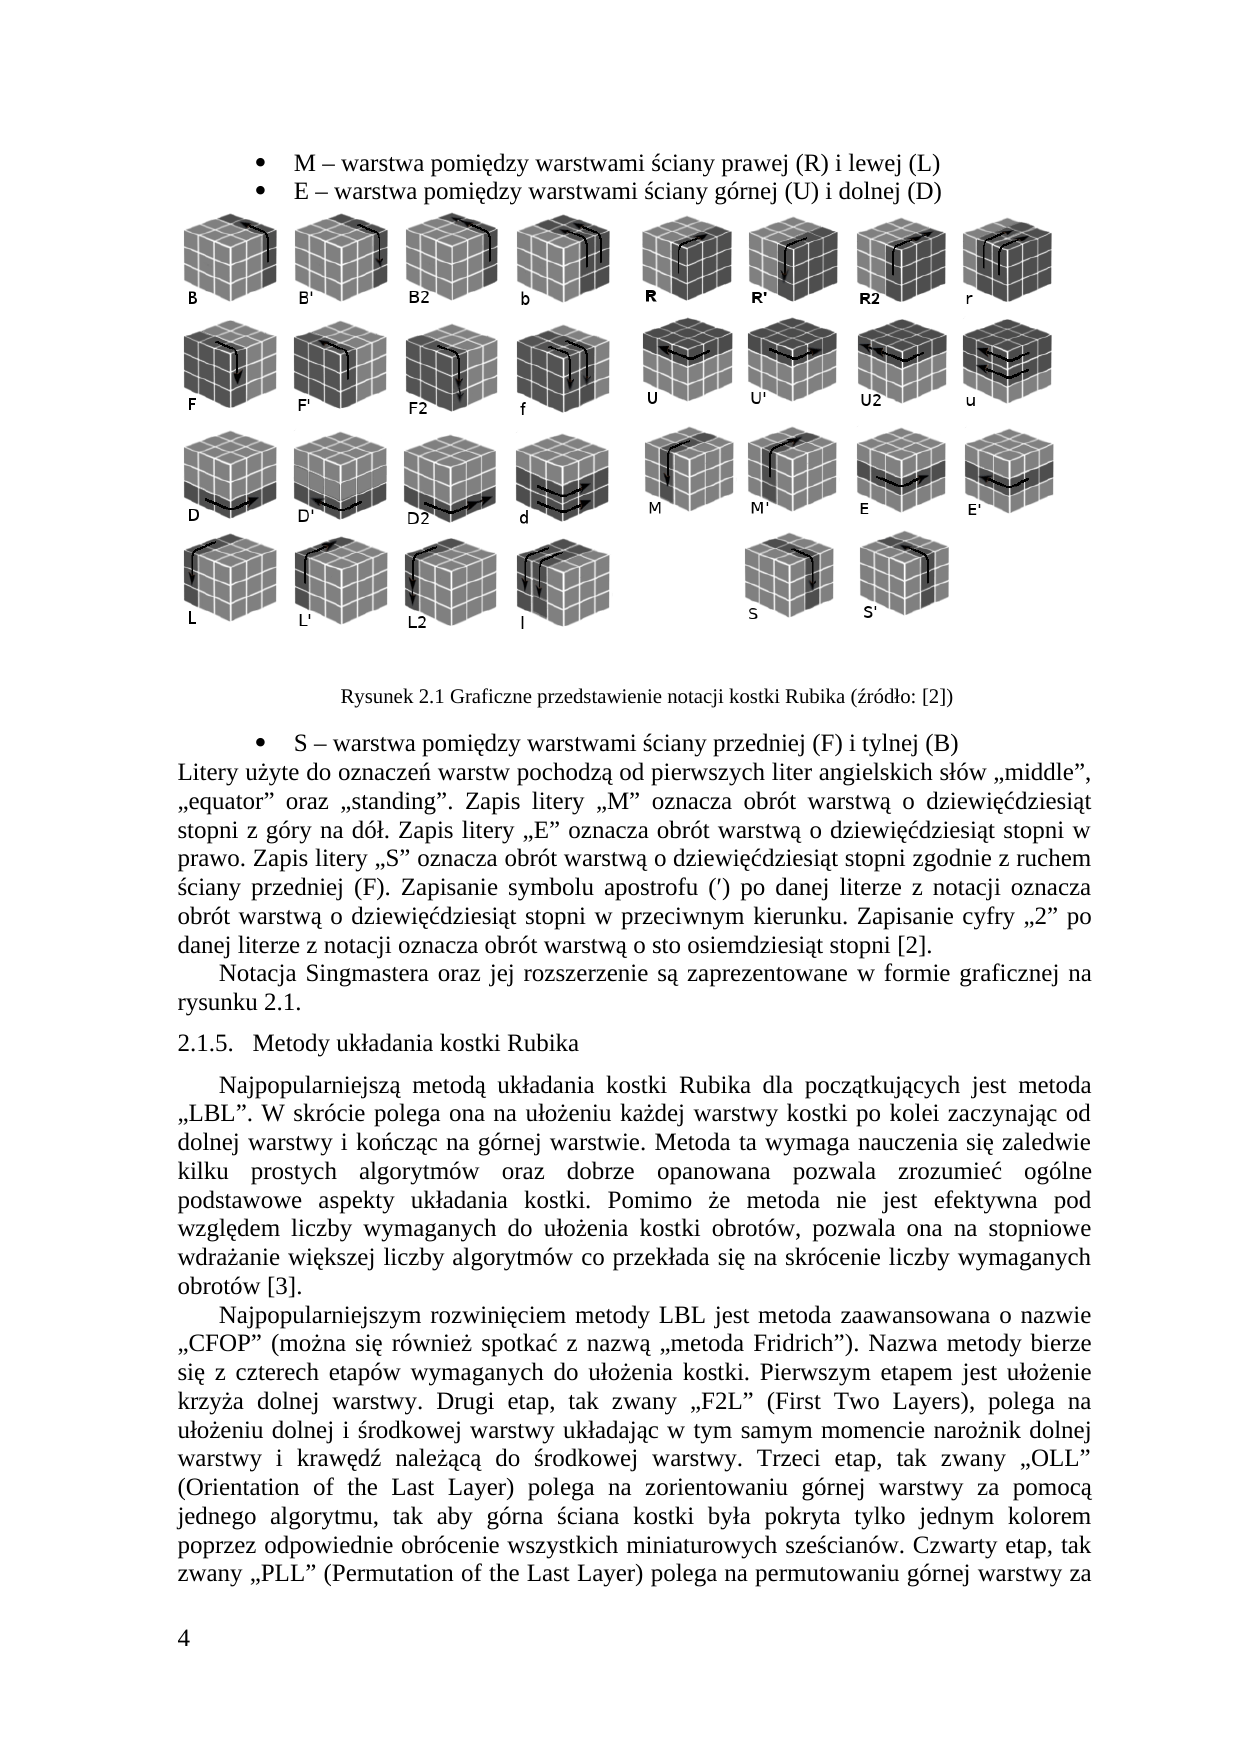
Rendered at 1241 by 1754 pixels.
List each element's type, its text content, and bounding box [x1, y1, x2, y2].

list E – warstwa pomiędzy warstwami ściany górnej (U) i dolnej (D) [256, 176, 1092, 205]
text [177, 1300, 1092, 1587]
text Najpopularniejszą metodą układania kostki Rubika dla początkujących jest metoda „LBL”. W skrócie polega ona na ułożeniu każdej warstwy kostki po kolei zaczynając od dolnej warstwy i kończąc na górnej warstwie. Metoda ta wymaga nauczenia się zaledwie kilku prostych algorytmów oraz dobrze opanowana pozwala zrozumieć ogólne podstawowe aspekty układania kostki. Pomimo że metoda nie jest efektywna pod względem liczby wymaganych do ułożenia kostki obrotów, pozwala ona na stopniowe wdrażanie większej liczby algorytmów co przekłada się na skrócenie liczby wymaganych obrotów . [177, 1070, 1092, 1300]
text Litery użyte do oznaczeń warstw pochodzą od pierwszych liter angielskich słów „middle”, „equator” oraz „standing”. Zapis litery „M” oznacza obrót warstwą o dziewięćdziesiąt stopni z góry na dół. Zapis litery „E” oznacza obrót warstwą o dziewięćdziesiąt stopni w prawo. Zapis litery „S” oznacza obrót warstwą o dziewięćdziesiąt stopni zgodnie z ruchem ściany przedniej (F). Zapisanie symbolu apostrofu (′) po danej literze z notacji oznacza obrót warstwą o dziewięćdziesiąt stopni w przeciwnym kierunku. Zapisanie cyfry „2” po danej literze z notacji oznacza obrót warstwą o sto osiemdziesiąt stopni . [177, 757, 1092, 958]
text Notacja Singmastera oraz jej rozszerzenie są zaprezentowane w formie graficznej na rysunku 2.1. [177, 958, 1092, 1016]
list M – warstwa pomiędzy warstwami ściany prawej (R) i lewej (L) [256, 148, 1092, 176]
picture [177, 205, 1075, 654]
list S – warstwa pomiędzy warstwami ściany przedniej (F) i tylnej (B) [256, 728, 1092, 757]
subtitle Metody układania kostki Rubika [177, 1028, 1092, 1057]
